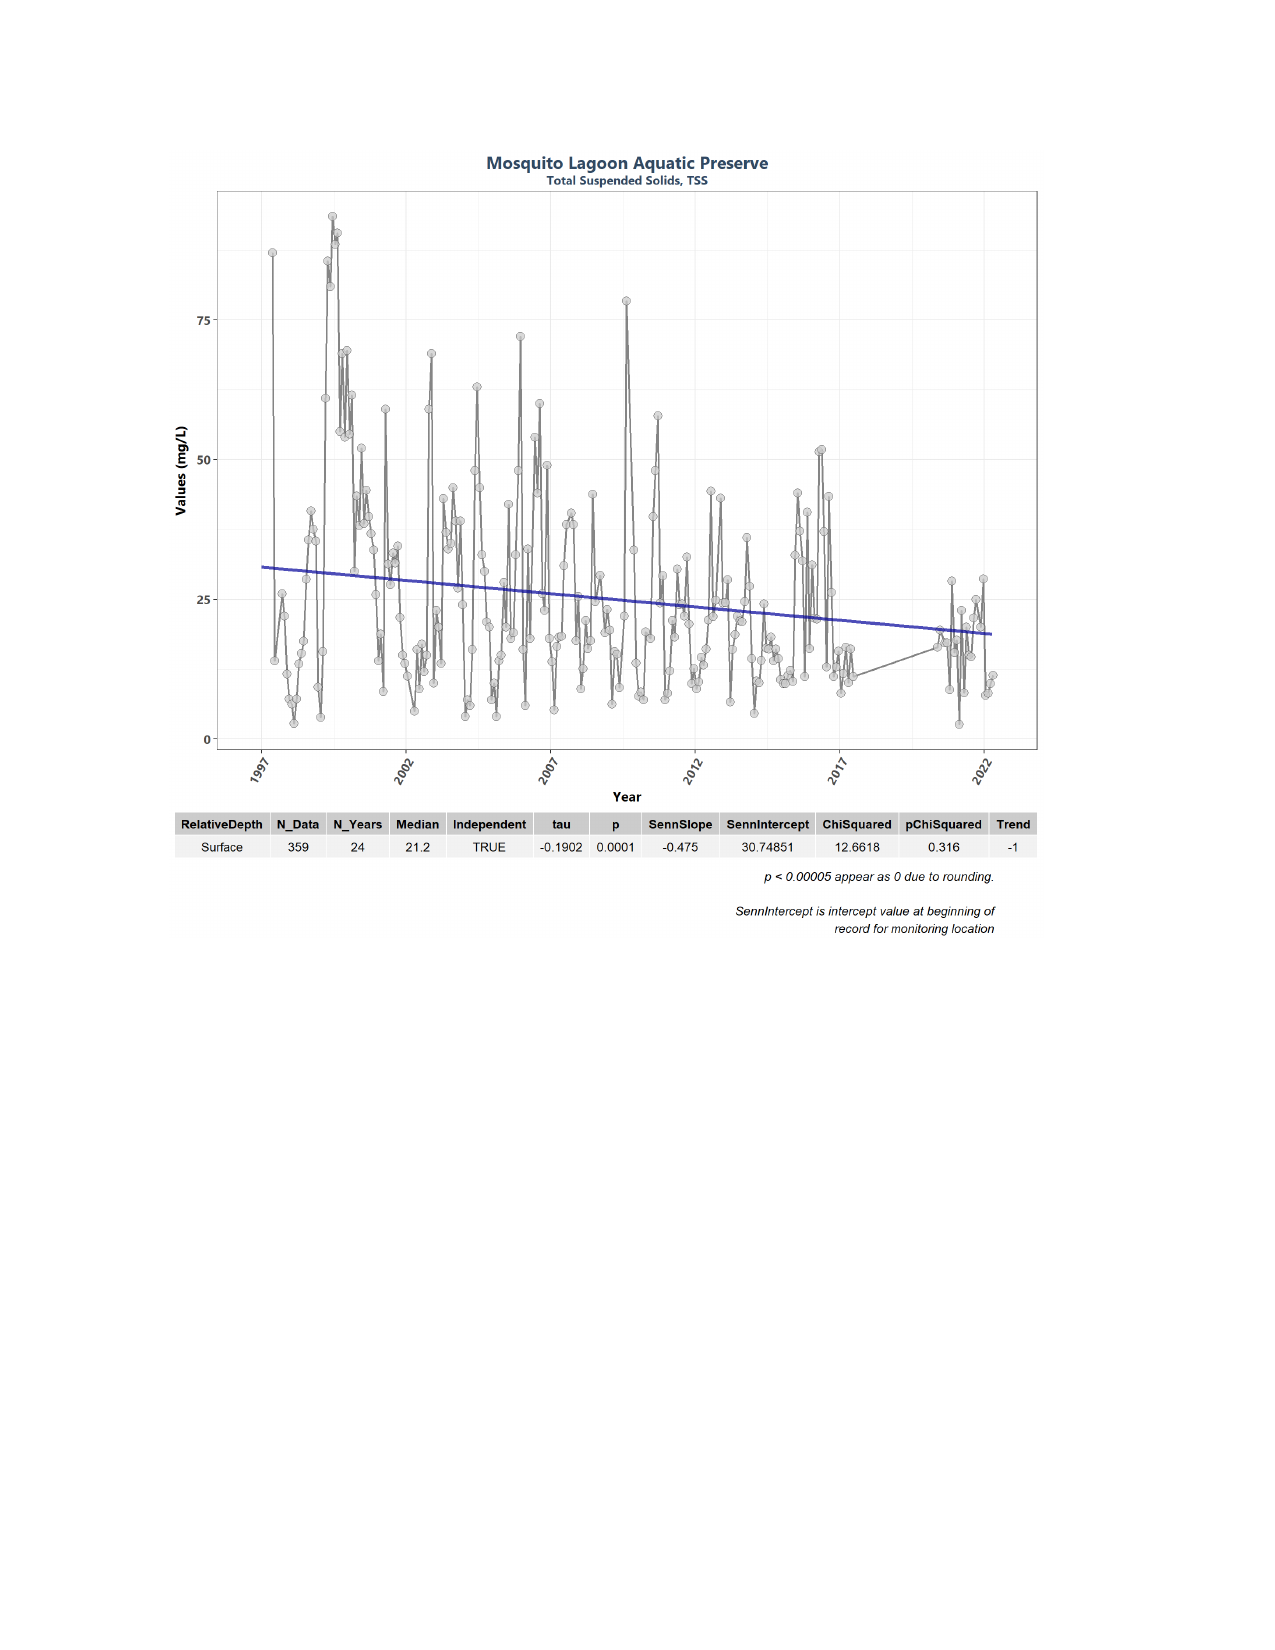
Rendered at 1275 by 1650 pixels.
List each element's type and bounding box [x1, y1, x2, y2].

picture [168, 150, 1044, 938]
